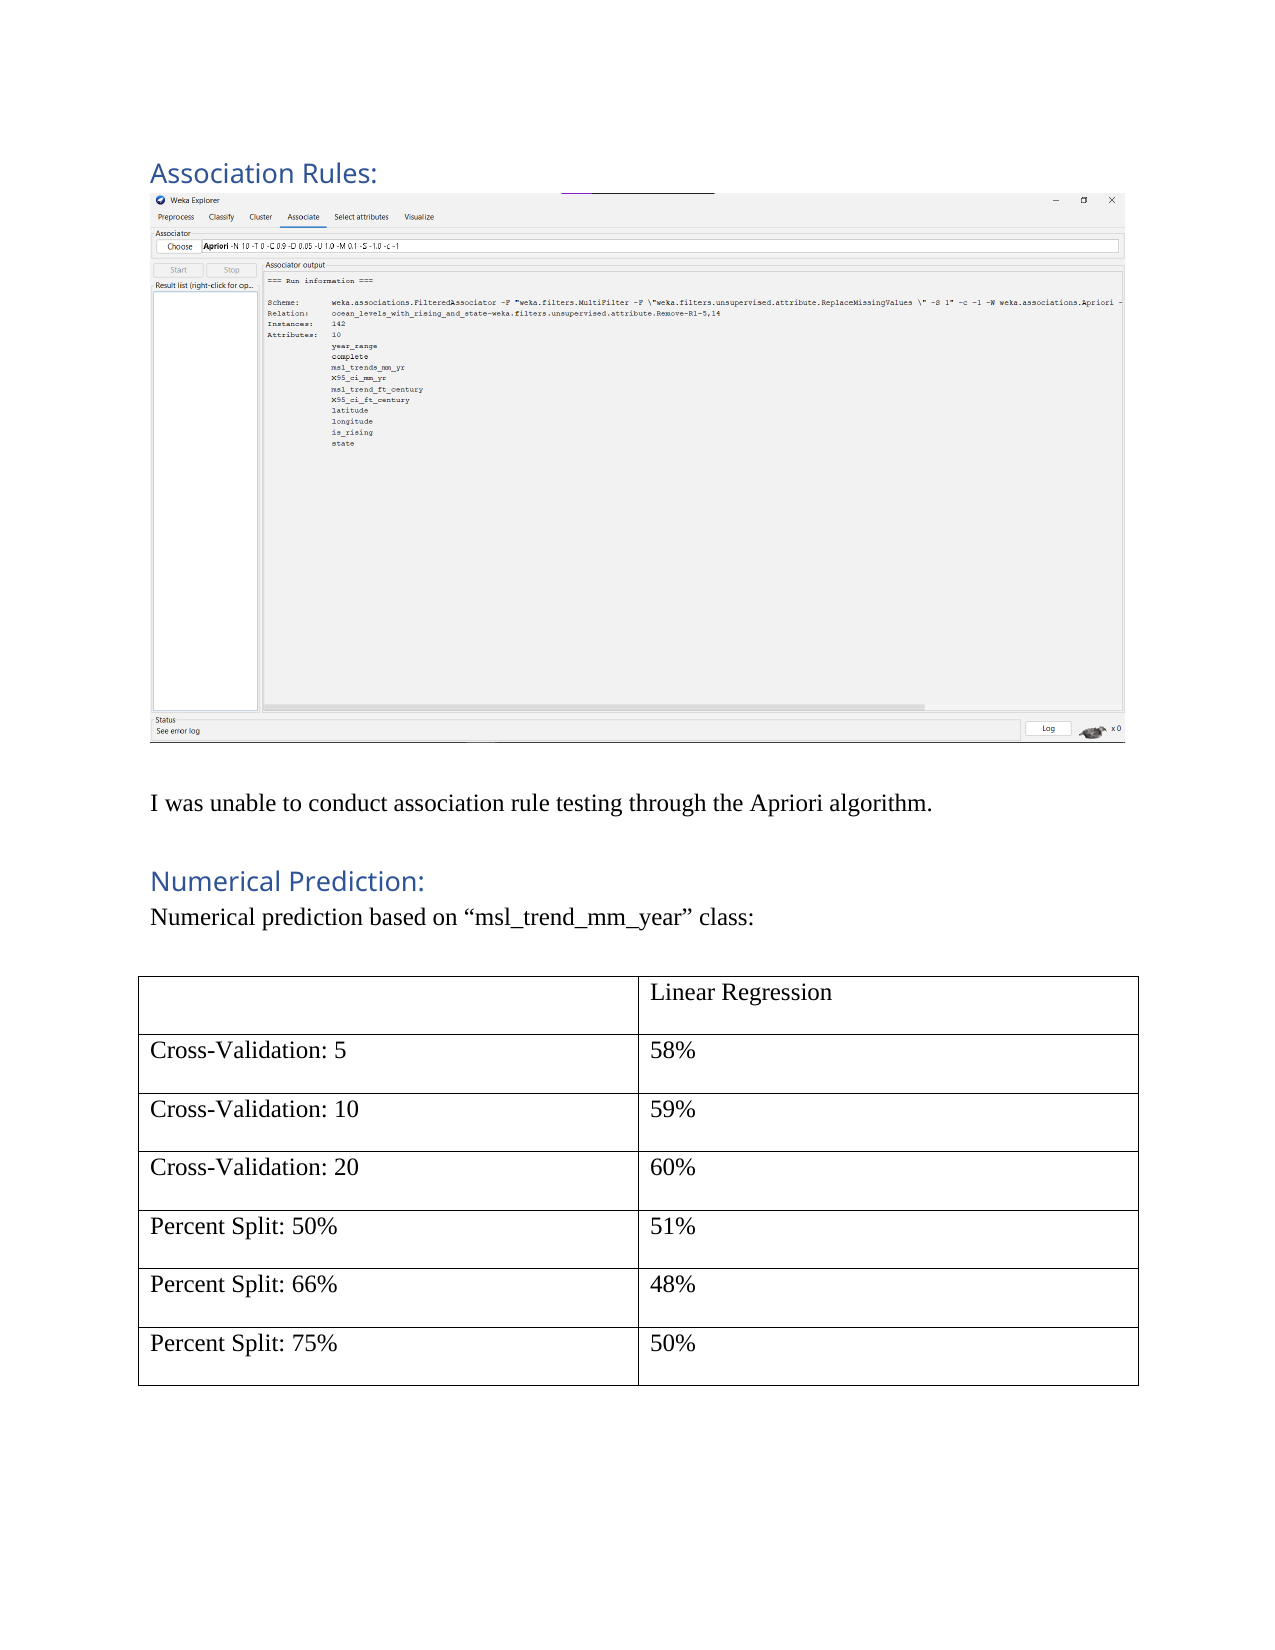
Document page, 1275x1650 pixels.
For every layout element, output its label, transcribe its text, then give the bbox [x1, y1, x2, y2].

table_header Linear Regression [639, 977, 1138, 1034]
text I was unable to conduct association rule testing through the Apriori algorithm. [150, 788, 1125, 817]
table_header [139, 977, 638, 1034]
table_cell Cross-Validation: 10 [139, 1094, 638, 1151]
table_cell 48% [639, 1269, 1138, 1327]
table_cell 60% [639, 1152, 1138, 1210]
table_cell Percent Split: 75% [139, 1328, 638, 1385]
table_cell 58% [639, 1035, 1138, 1093]
table_cell Cross-Validation: 5 [139, 1035, 638, 1093]
subtitle Association Rules: [150, 154, 1125, 191]
table_cell 50% [639, 1328, 1138, 1385]
subtitle Numerical Prediction: [150, 862, 1125, 899]
text Numerical prediction based on “msl_trend_mm_year” class: [150, 902, 1125, 931]
table_cell Percent Split: 50% [139, 1211, 638, 1268]
picture [150, 193, 1125, 743]
table_cell Cross-Validation: 20 [139, 1152, 638, 1210]
table_cell Percent Split: 66% [139, 1269, 638, 1327]
table_cell 59% [639, 1094, 1138, 1151]
table_cell 51% [639, 1211, 1138, 1268]
